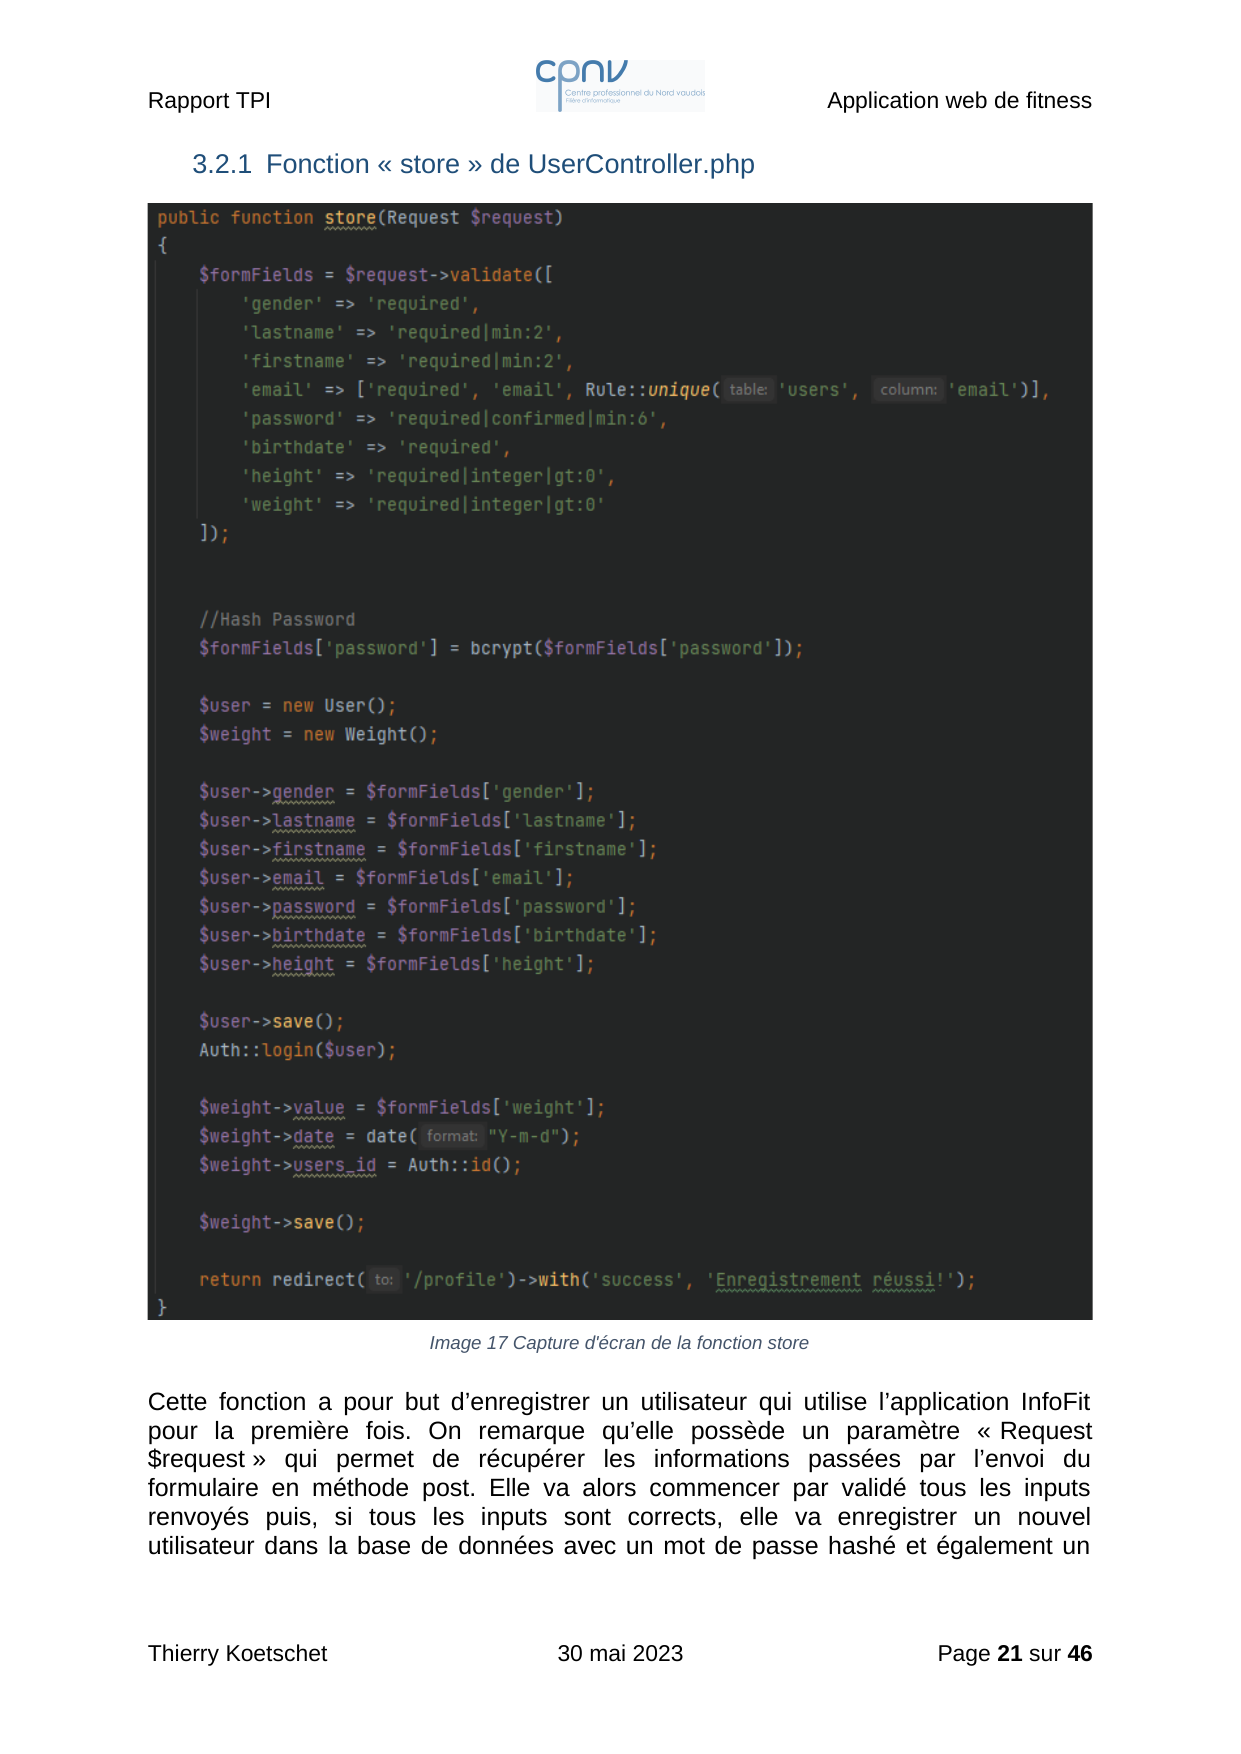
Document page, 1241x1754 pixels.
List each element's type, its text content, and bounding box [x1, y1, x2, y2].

subtitle Fonction « store » de UserController.php [192, 148, 1092, 179]
text Image 17 Capture d'écran de la fonction store [148, 1332, 1092, 1353]
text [148, 1387, 1092, 1559]
picture [147, 203, 1093, 1320]
